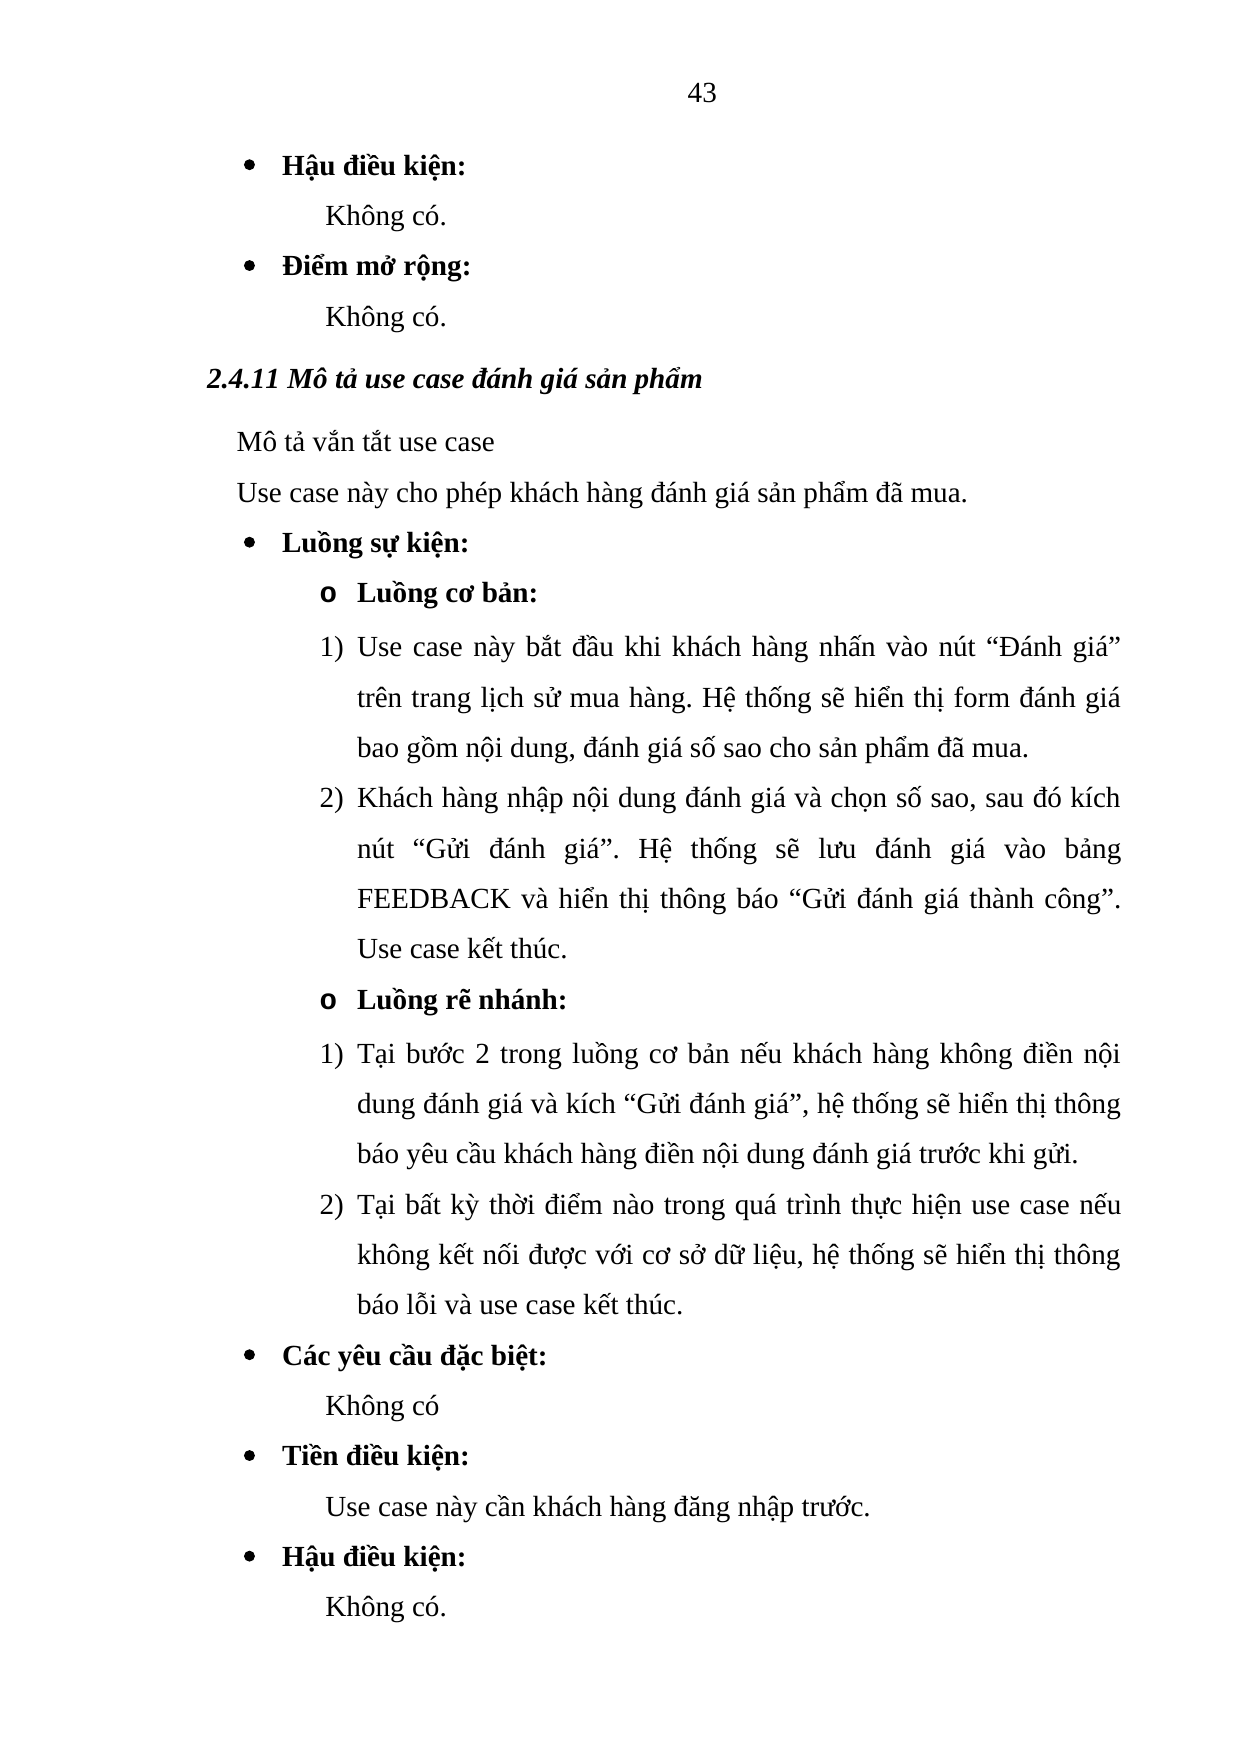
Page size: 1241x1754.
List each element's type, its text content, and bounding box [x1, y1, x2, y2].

text Không có. [325, 198, 1122, 232]
text Use case này cần khách hàng đăng nhập trước. [325, 1489, 1122, 1522]
list Hậu điều kiện: [244, 1539, 1122, 1573]
subtitle Mô tả use case đánh giá sản phẩm [207, 362, 1122, 395]
text Không có [325, 1388, 1122, 1422]
list Use case này bắt đầu khi khách hàng nhấn vào nút “Đánh giá” trên trang lịch sử mua hàng. Hệ thống sẽ hiển thị form đánh giá bao gồm nội dung, đánh giá số sao cho sản phẩm đã mua. [319, 629, 1122, 764]
list Luồng sự kiện: [244, 525, 1122, 559]
list Luồng rẽ nhánh: [319, 982, 1122, 1018]
list Tại bất kỳ thời điểm nào trong quá trình thực hiện use case nếu không kết nối được với cơ sở dữ liệu, hệ thống sẽ hiển thị thông báo lỗi và use case kết thúc. [319, 1187, 1122, 1321]
list Tại bước 2 trong luồng cơ bản nếu khách hàng không điền nội dung đánh giá và kích “Gửi đánh giá”, hệ thống sẽ hiển thị thông báo yêu cầu khách hàng điền nội dung đánh giá trước khi gửi. [319, 1036, 1122, 1170]
list Hậu điều kiện: [244, 148, 1122, 181]
list Khách hàng nhập nội dung đánh giá và chọn số sao, sau đó kích nút “Gửi đánh giá”. Hệ thống sẽ lưu đánh giá vào bảng FEEDBACK và hiển thị thông báo “Gửi đánh giá thành công”. Use case kết thúc. [319, 781, 1122, 965]
text Mô tả vắn tắt use case [236, 424, 1122, 458]
text Use case này cho phép khách hàng đánh giá sản phẩm đã mua. [236, 475, 1122, 508]
list Tiền điều kiện: [244, 1438, 1122, 1472]
list Các yêu cầu đặc biệt: [244, 1338, 1122, 1371]
text Không có. [325, 1589, 1122, 1623]
list Điểm mở rộng: [244, 248, 1122, 282]
list Luồng cơ bản: [319, 576, 1122, 612]
text Không có. [325, 299, 1122, 332]
